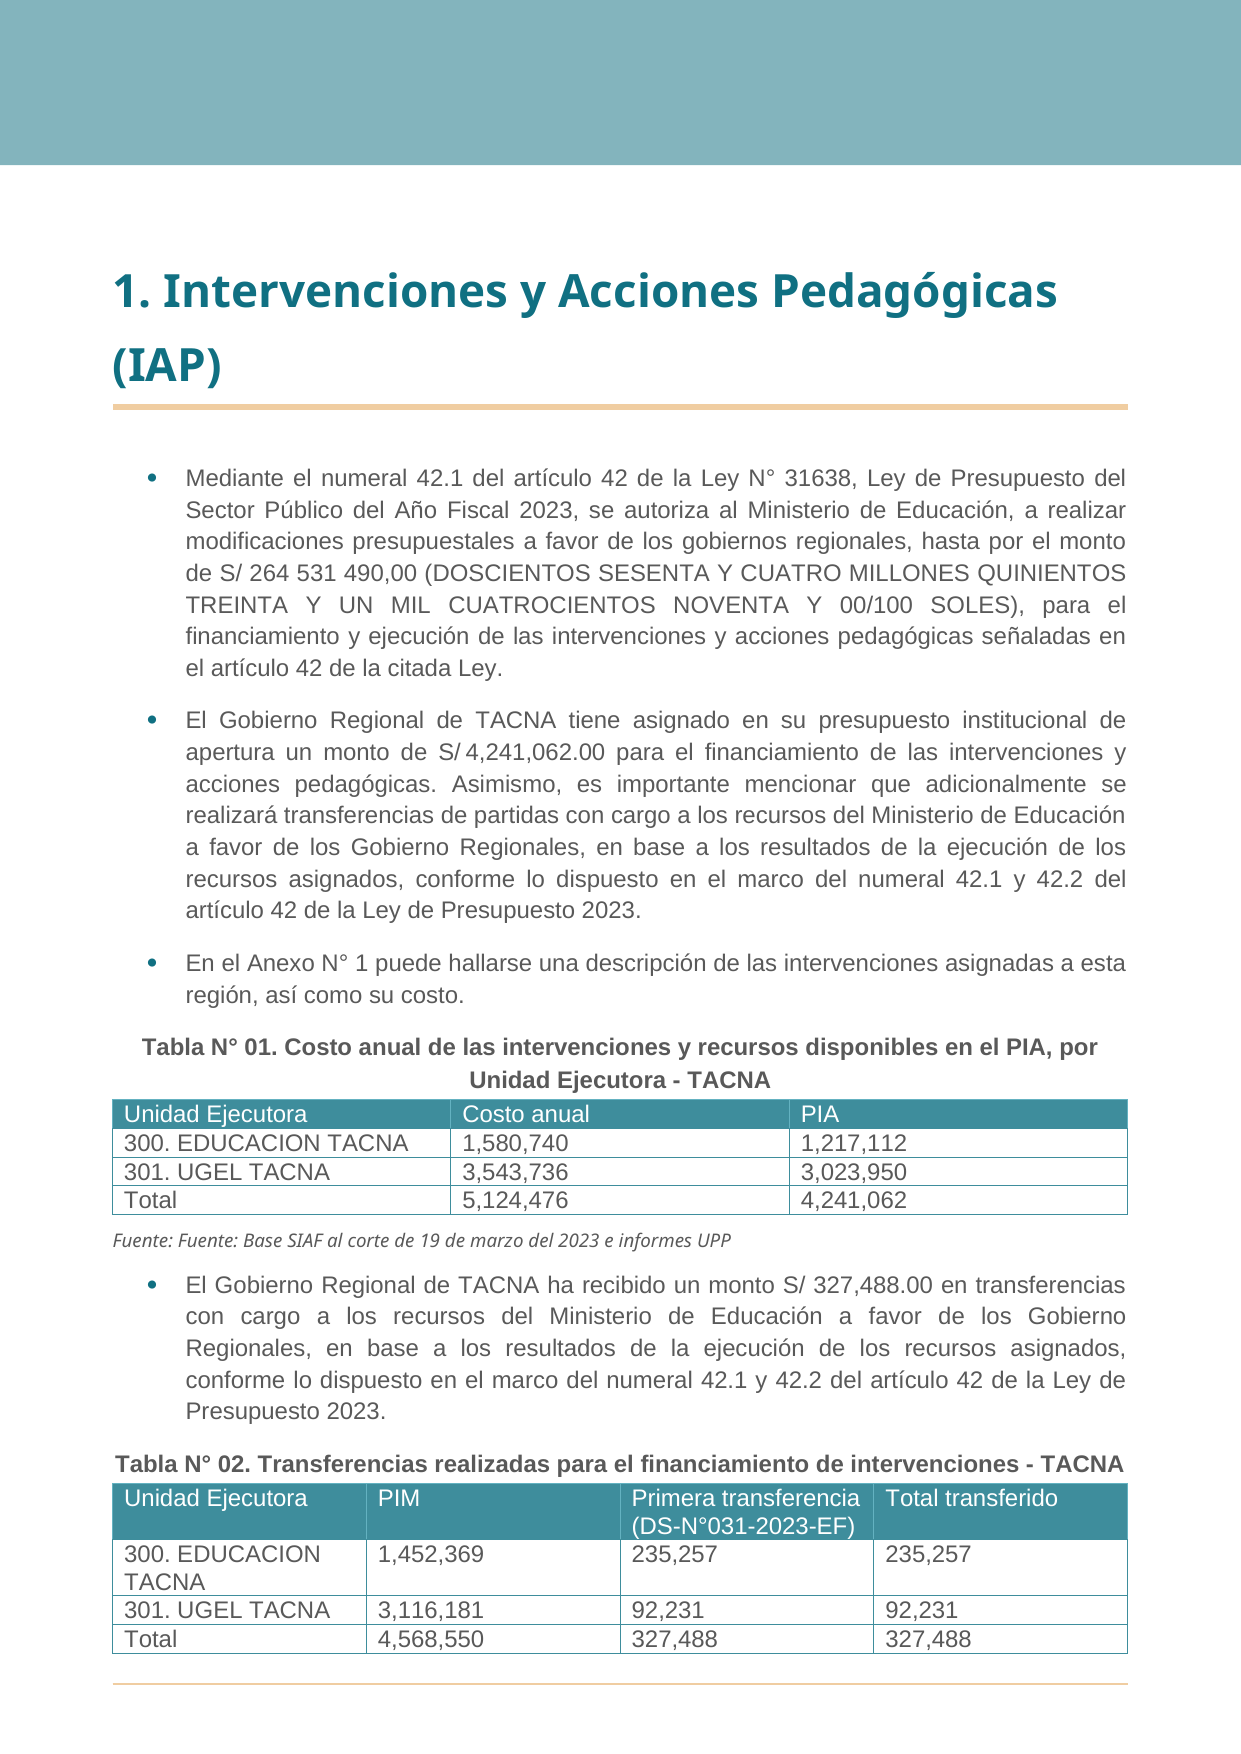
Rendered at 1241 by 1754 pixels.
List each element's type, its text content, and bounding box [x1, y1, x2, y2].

table_cell 300. EDUCACION TACNA [113, 1129, 450, 1157]
table_cell 5,124,476 [451, 1186, 789, 1214]
table_header PIM [367, 1484, 620, 1539]
table_cell Total [113, 1186, 450, 1214]
table_cell 327,488 [874, 1625, 1127, 1653]
table_cell 1,217,112 [790, 1129, 1127, 1157]
table_header Unidad Ejecutora [113, 1100, 450, 1128]
table_cell 3,023,950 [790, 1158, 1127, 1185]
table_header Total transferido [874, 1484, 1127, 1539]
table_cell 4,568,550 [367, 1625, 620, 1653]
table_cell Total [113, 1625, 366, 1653]
table_header Costo anual [451, 1100, 789, 1128]
table_cell 1,580,740 [451, 1129, 789, 1157]
list En el Anexo N° 1 puede hallarse una descripción de las intervenciones asignadas a esta región, así como su costo. [148, 949, 1128, 1008]
text Fuente: Fuente: Base SIAF al corte de 19 de marzo del 2023 e informes UPP [112, 1227, 1128, 1253]
table_cell 3,543,736 [451, 1158, 789, 1185]
table_cell 1,452,369 [367, 1540, 620, 1595]
list Mediante el numeral 42.1 del artículo 42 de la Ley N° 31638, Ley de Presupuesto del Sector Público del Año Fiscal 2023, se autoriza al Ministerio de Educación, a realizar modificaciones presupuestales a favor de los gobiernos regionales, hasta por el monto de S/ 264 531 490,00 (DOSCIENTOS SESENTA Y CUATRO MILLONES QUINIENTOS TREINTA Y UN MIL CUATROCIENTOS NOVENTA Y 00/100 SOLES), para el financiamiento y ejecución de las intervenciones y acciones pedagógicas señaladas en el artículo 42 de la citada Ley. [148, 464, 1128, 682]
table_cell 235,257 [621, 1540, 873, 1595]
table_header Unidad Ejecutora [113, 1484, 366, 1539]
table_header Primera transferencia (DS-N°031-2023-EF) [621, 1484, 873, 1539]
table_cell 3,116,181 [367, 1596, 620, 1624]
list El Gobierno Regional de TACNA ha recibido un monto S/ 327,488.00 en transferencias con cargo a los recursos del Ministerio de Educación a favor de los Gobierno Regionales, en base a los resultados de la ejecución de los recursos asignados, conforme lo dispuesto en el marco del numeral 42.1 y 42.2 del artículo 42 de la Ley de Presupuesto 2023. [148, 1271, 1128, 1425]
table_cell 327,488 [621, 1625, 873, 1653]
text Tabla N° 02. Transferencias realizadas para el financiamiento de intervenciones - TACNA [112, 1450, 1128, 1477]
list El Gobierno Regional de TACNA tiene asignado en su presupuesto institucional de apertura un monto de S/ 4,241,062.00 para el financiamiento de las intervenciones y acciones pedagógicas. Asimismo, es importante mencionar que adicionalmente se realizará transferencias de partidas con cargo a los recursos del Ministerio de Educación a favor de los Gobierno Regionales, en base a los resultados de la ejecución de los recursos asignados, conforme lo dispuesto en el marco del numeral 42.1 y 42.2 del artículo 42 de la Ley de Presupuesto 2023. [148, 706, 1128, 924]
table_cell 235,257 [874, 1540, 1127, 1595]
subtitle 1. Intervenciones y Acciones Pedagógicas (IAP) [112, 258, 1128, 410]
text Tabla N° 01. Costo anual de las intervenciones y recursos disponibles en el PIA, por Unidad Ejecutora - TACNA [112, 1033, 1128, 1094]
table_cell 4,241,062 [790, 1186, 1127, 1214]
table_header PIA [790, 1100, 1127, 1128]
table_cell 300. EDUCACION TACNA [113, 1540, 366, 1595]
table_cell 92,231 [874, 1596, 1127, 1624]
table_cell 301. UGEL TACNA [113, 1596, 366, 1624]
table_cell 301. UGEL TACNA [113, 1158, 450, 1185]
table_cell 92,231 [621, 1596, 873, 1624]
